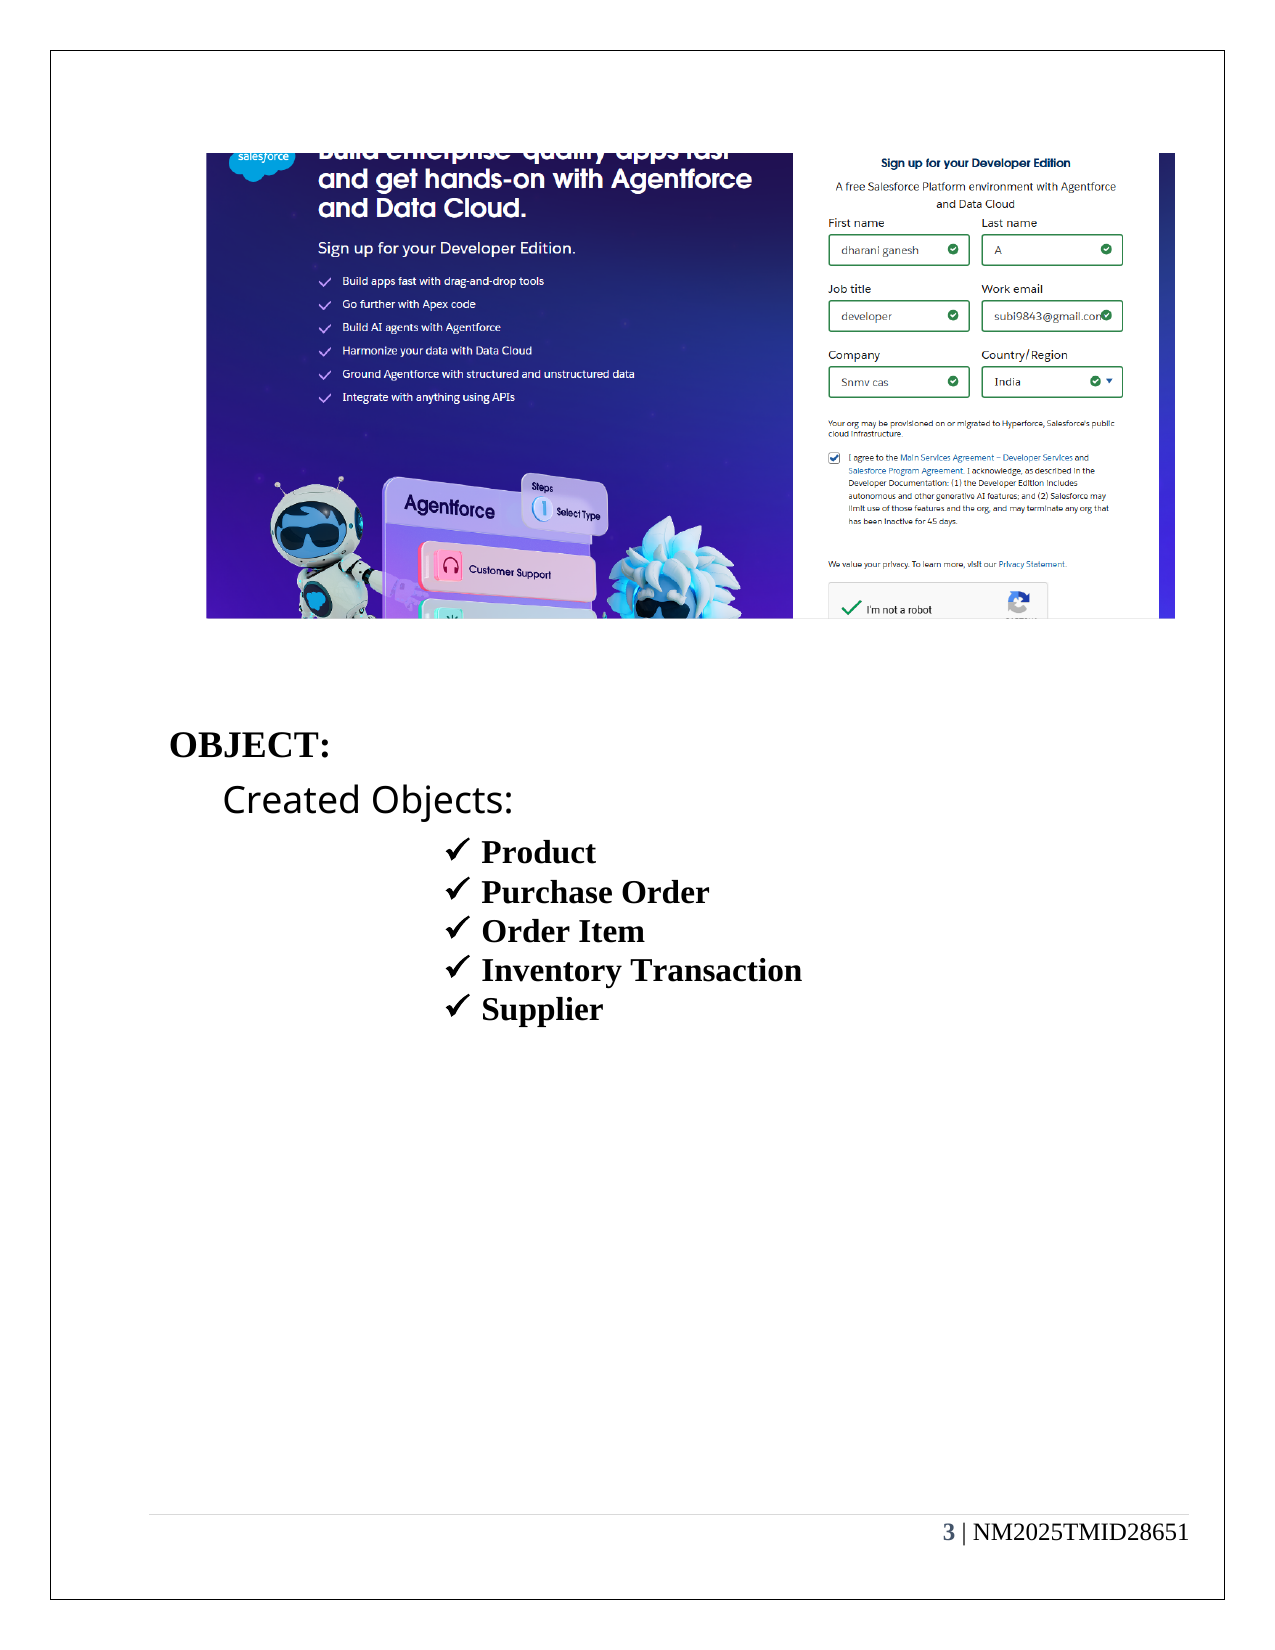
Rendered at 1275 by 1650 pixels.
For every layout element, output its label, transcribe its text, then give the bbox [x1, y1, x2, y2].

text OBJECT: [150, 722, 1188, 765]
list Inventory Transaction [444, 950, 1189, 988]
list Product [444, 833, 1189, 871]
list Order Item [444, 911, 1189, 949]
list Purchase Order [444, 872, 1189, 910]
picture [206, 153, 1175, 619]
list Supplier [444, 989, 1189, 1027]
text Created Objects: [222, 773, 1189, 824]
